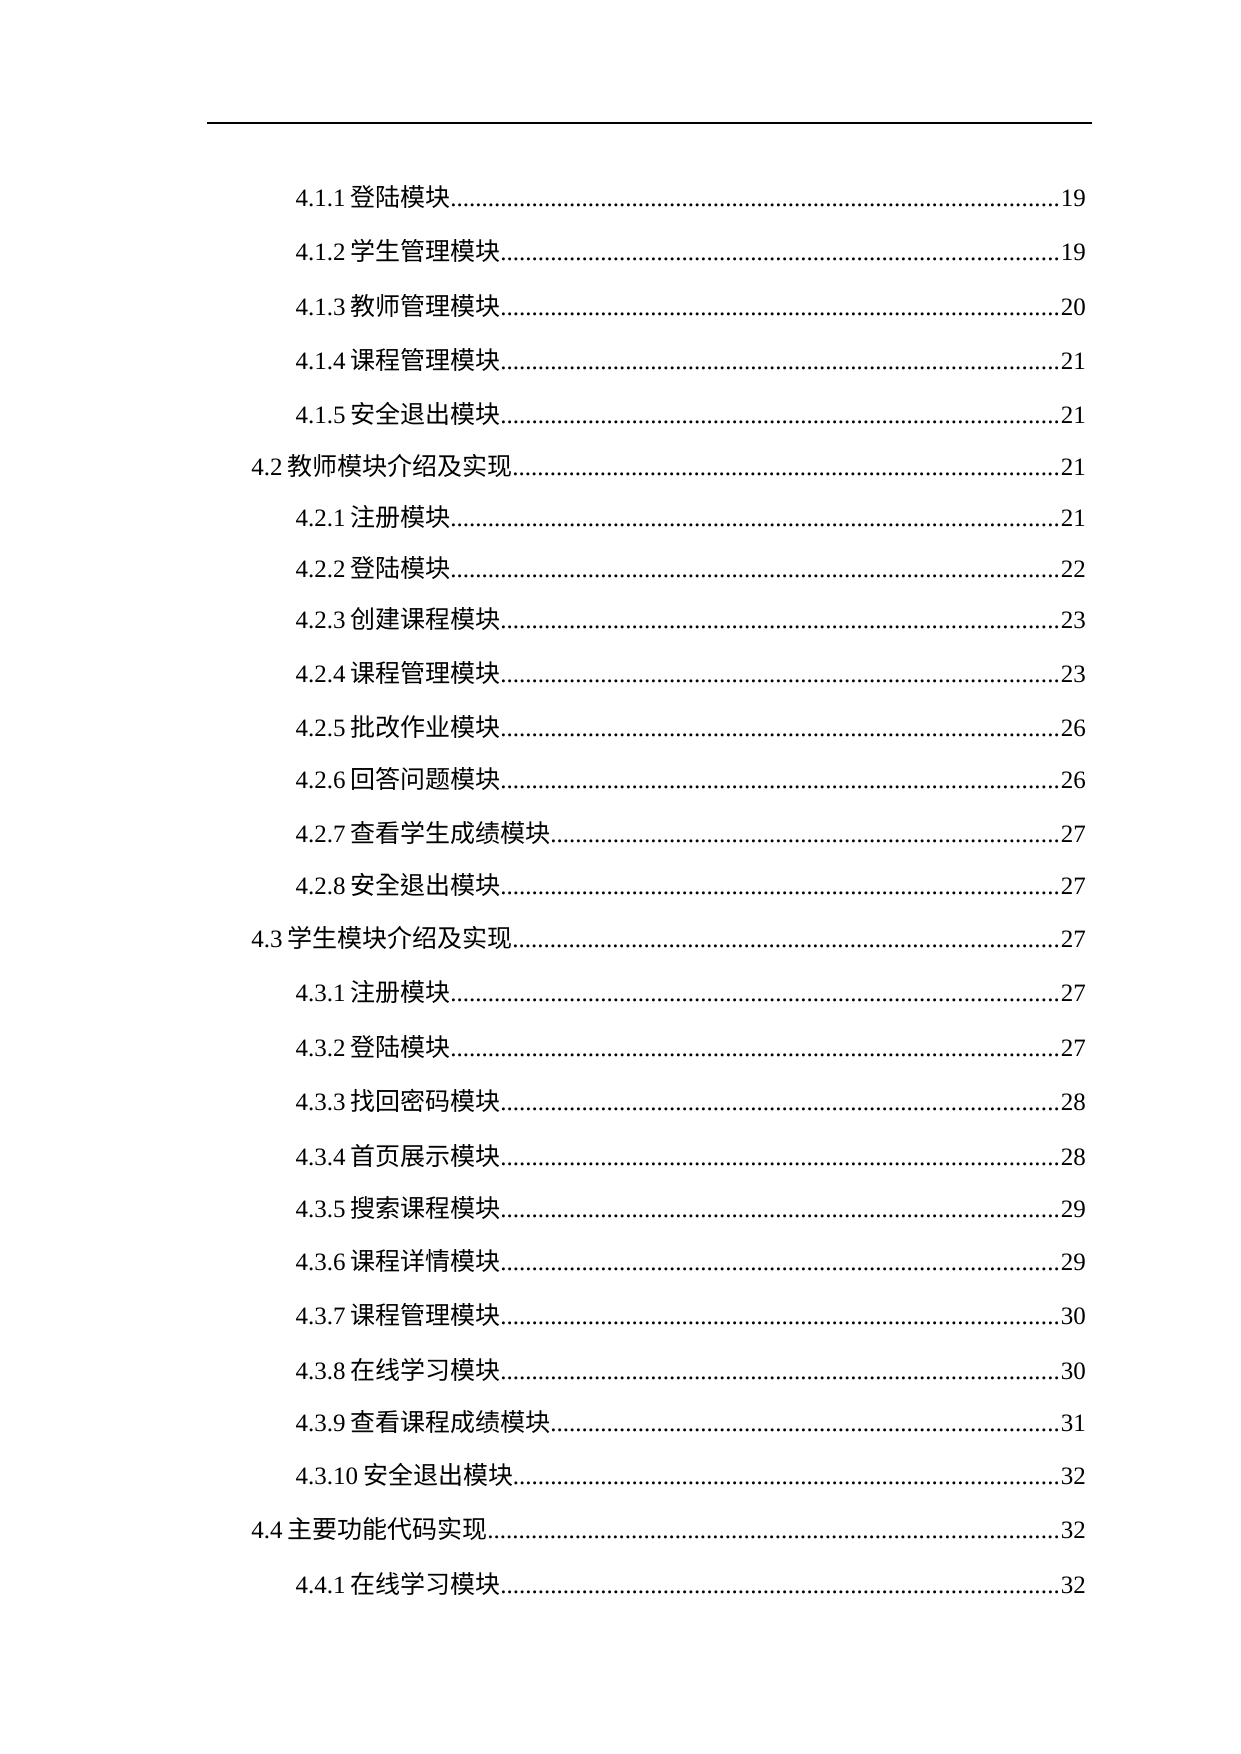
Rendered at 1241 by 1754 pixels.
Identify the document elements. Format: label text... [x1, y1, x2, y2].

text 4.2.8安全退出模块 27 [295, 867, 1092, 901]
text 4.2.1注册模块 21 [295, 500, 1092, 534]
text 4.2.7查看学生成绩模块 27 [295, 813, 1092, 849]
text 4.2.3创建课程模块 23 [295, 602, 1092, 636]
text 4.4.1在线学习模块 32 [295, 1564, 1092, 1601]
text 4.2.5批改作业模块 26 [295, 708, 1092, 744]
text 4.3.9查看课程成绩模块 31 [295, 1404, 1092, 1438]
text 4.1.1登陆模块 19 [295, 177, 1092, 213]
text 4.3.6课程详情模块 29 [295, 1241, 1092, 1278]
text 4.1.4课程管理模块 21 [295, 340, 1092, 377]
text 4.2.6回答问题模块 26 [295, 762, 1092, 796]
text 4.2教师模块介绍及实现 21 [251, 449, 1092, 483]
text 4.3.5搜索课程模块 29 [295, 1190, 1092, 1224]
text 4.1.3教师管理模块 20 [295, 286, 1092, 322]
text 4.1.2学生管理模块 19 [295, 232, 1092, 268]
text 4.3学生模块介绍及实现 27 [251, 918, 1092, 955]
text 4.4主要功能代码实现 32 [251, 1510, 1092, 1546]
text 4.3.4首页展示模块 28 [295, 1136, 1092, 1172]
text 4.3.3找回密码模块 28 [295, 1082, 1092, 1118]
text 4.3.8在线学习模块 30 [295, 1350, 1092, 1386]
text 4.2.2登陆模块 22 [295, 551, 1092, 585]
text 4.3.7课程管理模块 30 [295, 1296, 1092, 1332]
text 4.3.10安全退出模块 32 [295, 1456, 1092, 1492]
text 4.3.2登陆模块 27 [295, 1027, 1092, 1063]
text 4.3.1注册模块 27 [295, 973, 1092, 1009]
text 4.2.4课程管理模块 23 [295, 653, 1092, 689]
text 4.1.5安全退出模块 21 [295, 395, 1092, 431]
